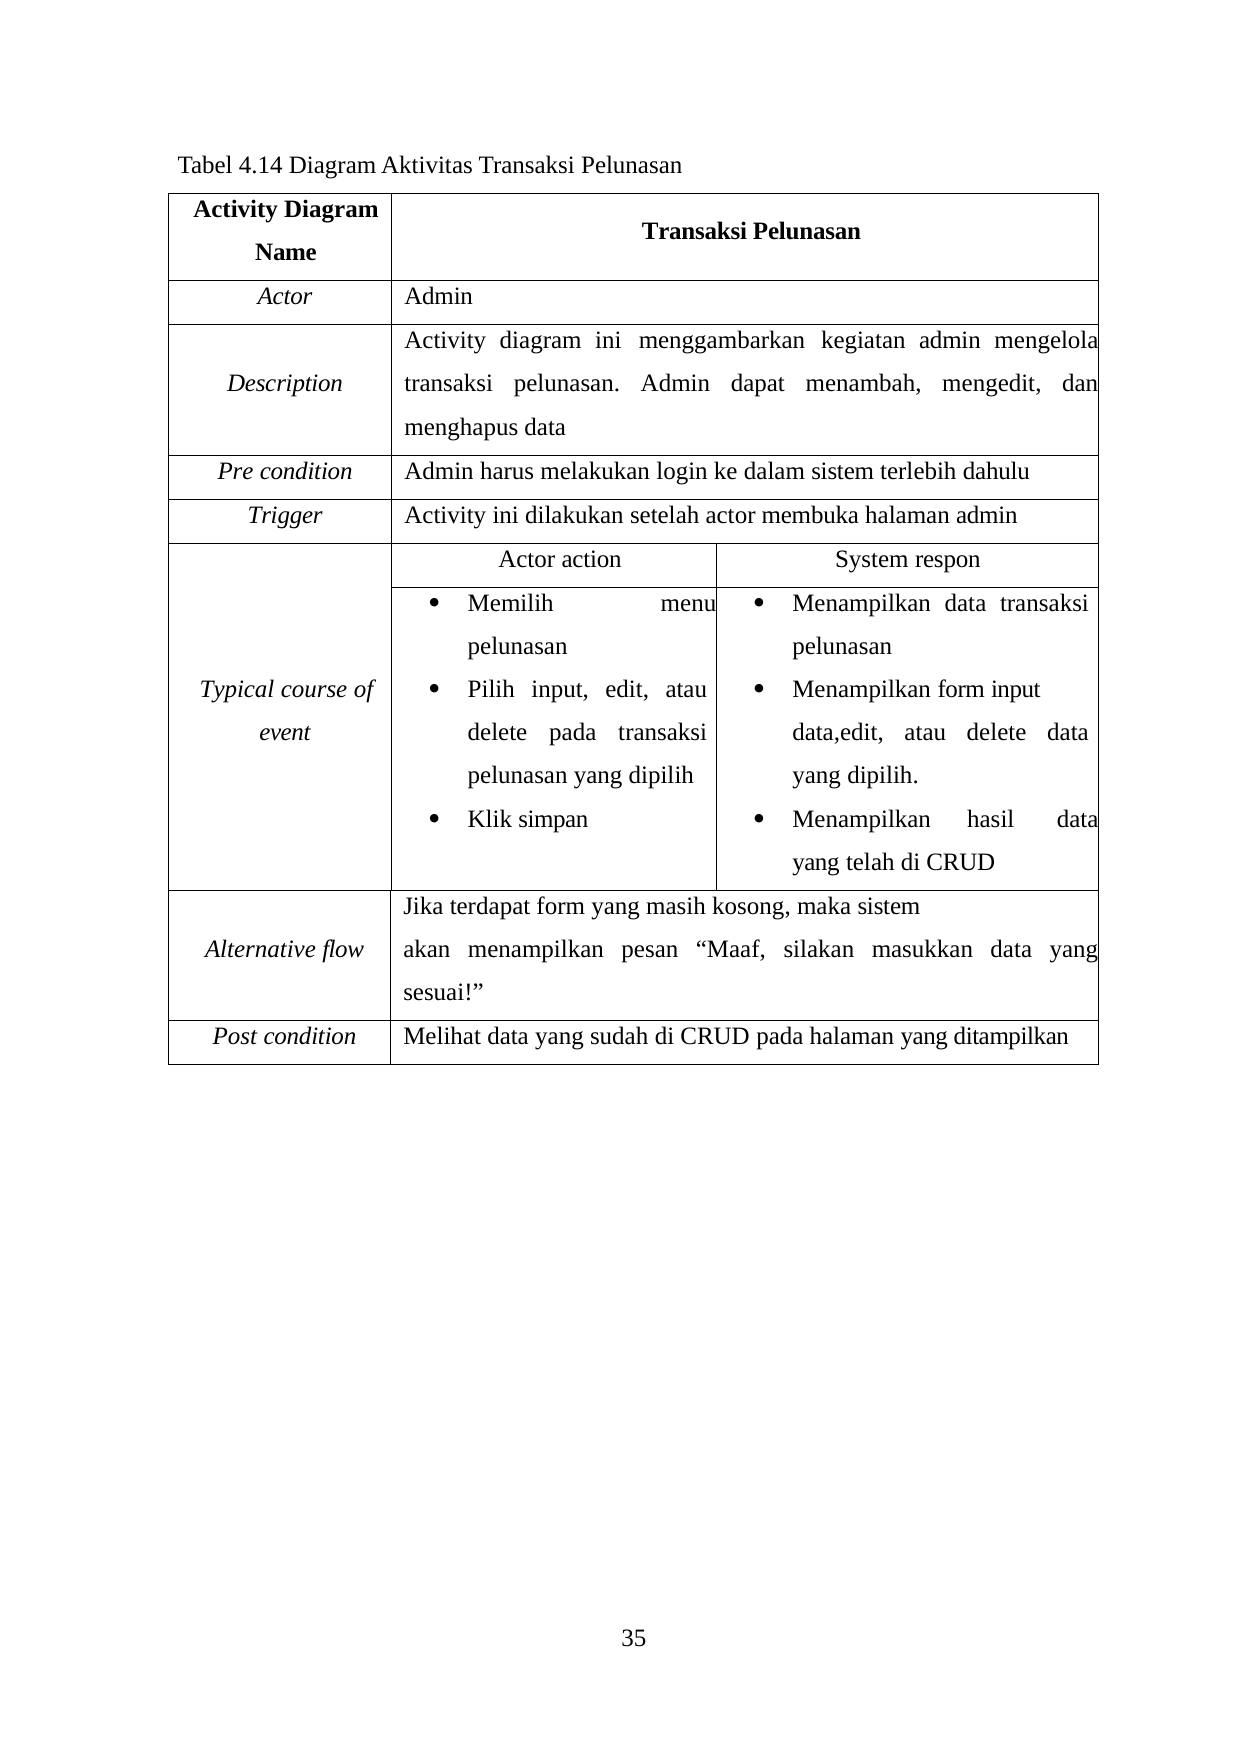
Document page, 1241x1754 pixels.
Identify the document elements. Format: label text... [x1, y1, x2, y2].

table_cell Admin harus melakukan login ke dalam sistem terlebih dahulu [392, 456, 1098, 499]
table_cell Post condition [169, 1021, 390, 1064]
table_header Activity Diagram Name [169, 194, 391, 280]
table_cell Pre condition [169, 456, 391, 499]
table_cell Admin [392, 281, 1098, 324]
text Tabel 4.14 Diagram Aktivitas Transaksi Pelunasan [177, 150, 1090, 179]
table_cell Menampilkan data transaksi pelunasan Menampilkan form input data,edit, atau delete data yang dipilih. Menampilkan hasil data yang telah di CRUD [717, 588, 1098, 890]
table_cell Melihat data yang sudah di CRUD pada halaman yang ditampilkan [391, 1021, 1098, 1064]
table_cell Description [169, 325, 391, 455]
table_header Transaksi Pelunasan [392, 194, 1098, 280]
table_cell Actor [169, 281, 391, 324]
table_cell Jika terdapat form yang masih kosong, maka sistem akan menampilkan pesan “Maaf, silakan masukkan data yang sesuai!” [391, 891, 1098, 1020]
table_cell System respon [717, 544, 1098, 587]
table_cell Activity diagram ini menggambarkan kegiatan admin mengelola transaksi pelunasan. Admin dapat menambah, mengedit, dan menghapus data [392, 325, 1098, 455]
table_cell Typical course of event [169, 544, 391, 890]
table_cell Actor action [392, 544, 716, 587]
table_cell Trigger [169, 500, 391, 543]
table_cell Memilih menu pelunasan Pilih input, edit, atau delete pada transaksi pelunasan yang dipilih Klik simpan [392, 588, 716, 890]
table_cell Activity ini dilakukan setelah actor membuka halaman admin [392, 500, 1098, 543]
table_cell Alternative flow [169, 891, 390, 1020]
